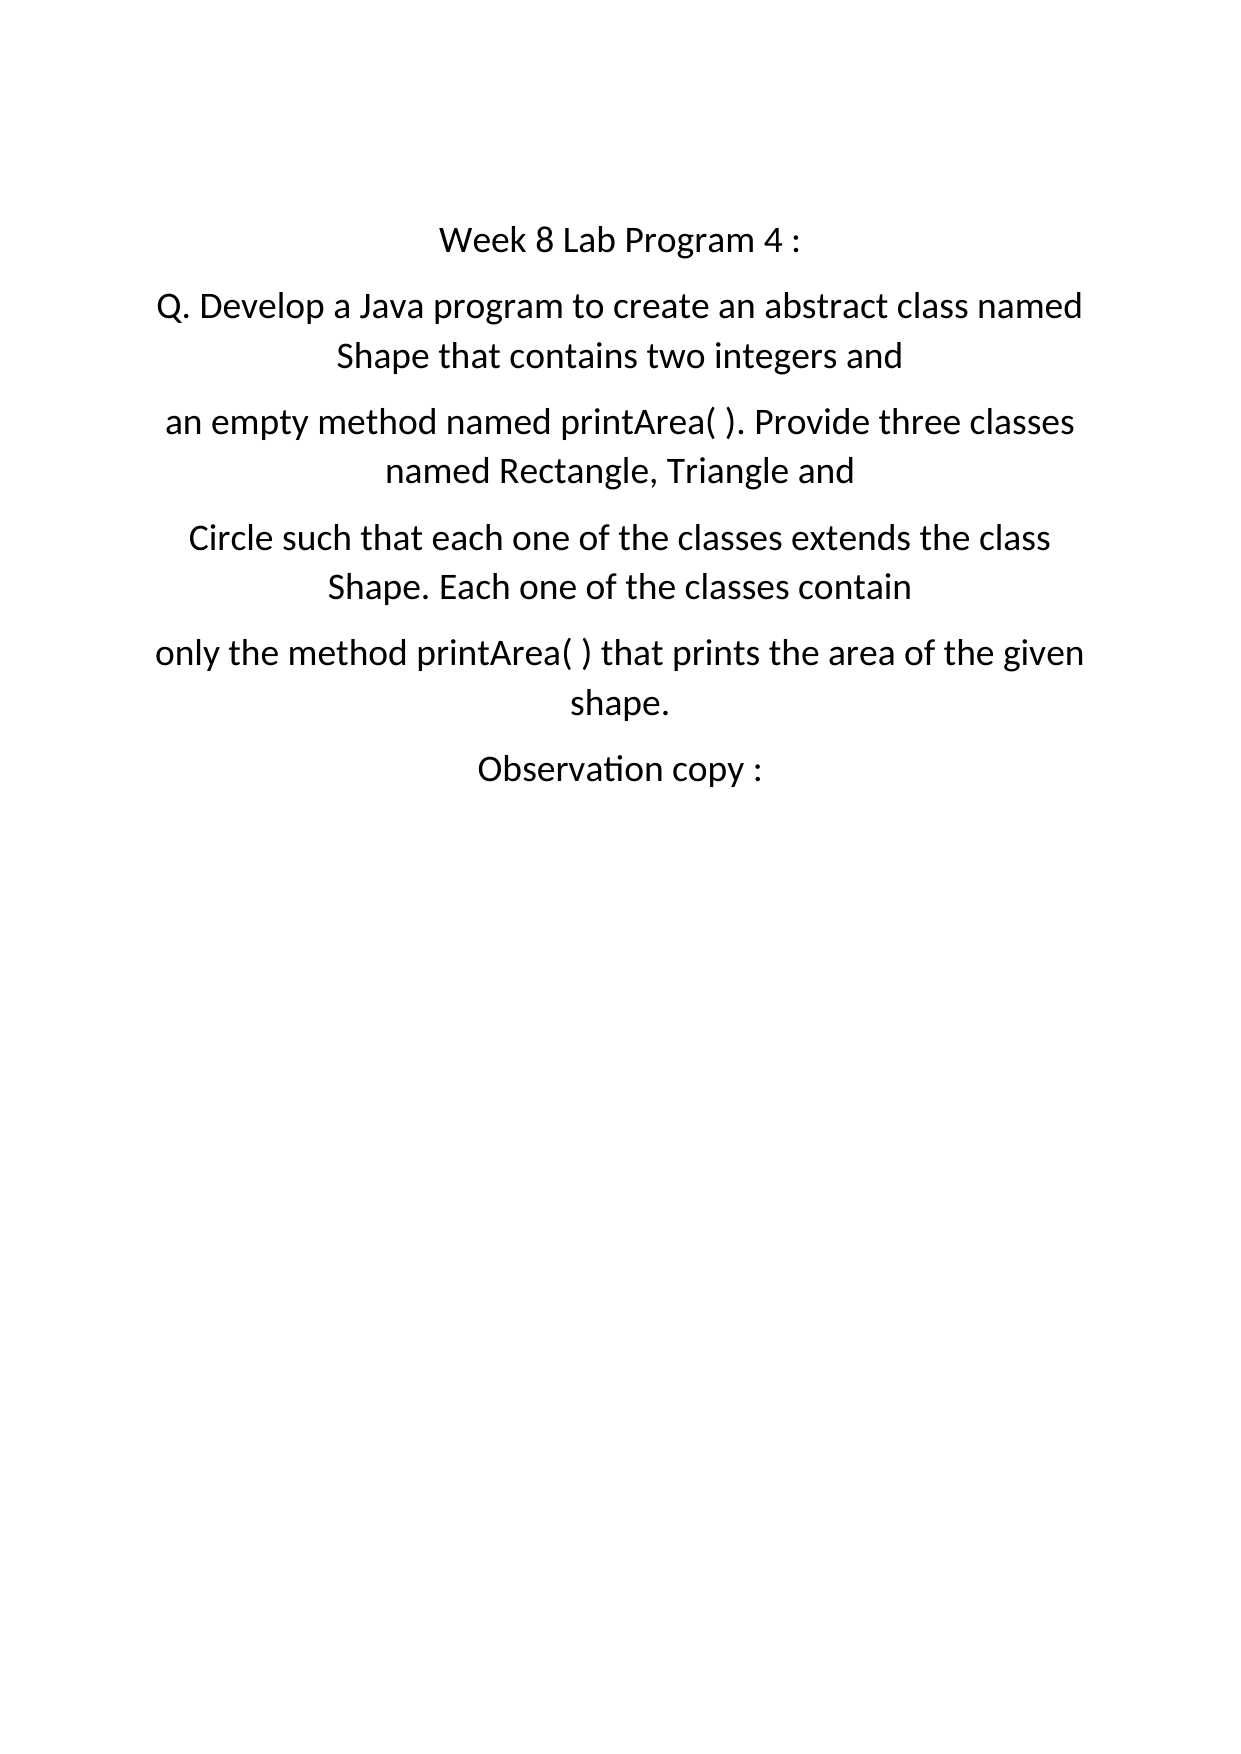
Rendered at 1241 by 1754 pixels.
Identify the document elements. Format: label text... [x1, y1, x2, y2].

text Circle such that each one of the classes extends the class Shape. Each one of the classes contain [150, 513, 1090, 609]
text only the method printArea( ) that prints the area of the given shape. [150, 629, 1090, 724]
text an empty method named printArea( ). Provide three classes named Rectangle, Triangle and [150, 398, 1090, 493]
text Q. Develop a Java program to create an abstract class named Shape that contains two integers and [150, 282, 1090, 378]
text Observation copy : [150, 745, 1090, 791]
text Week 8 Lab Program 4 : [150, 216, 1090, 262]
